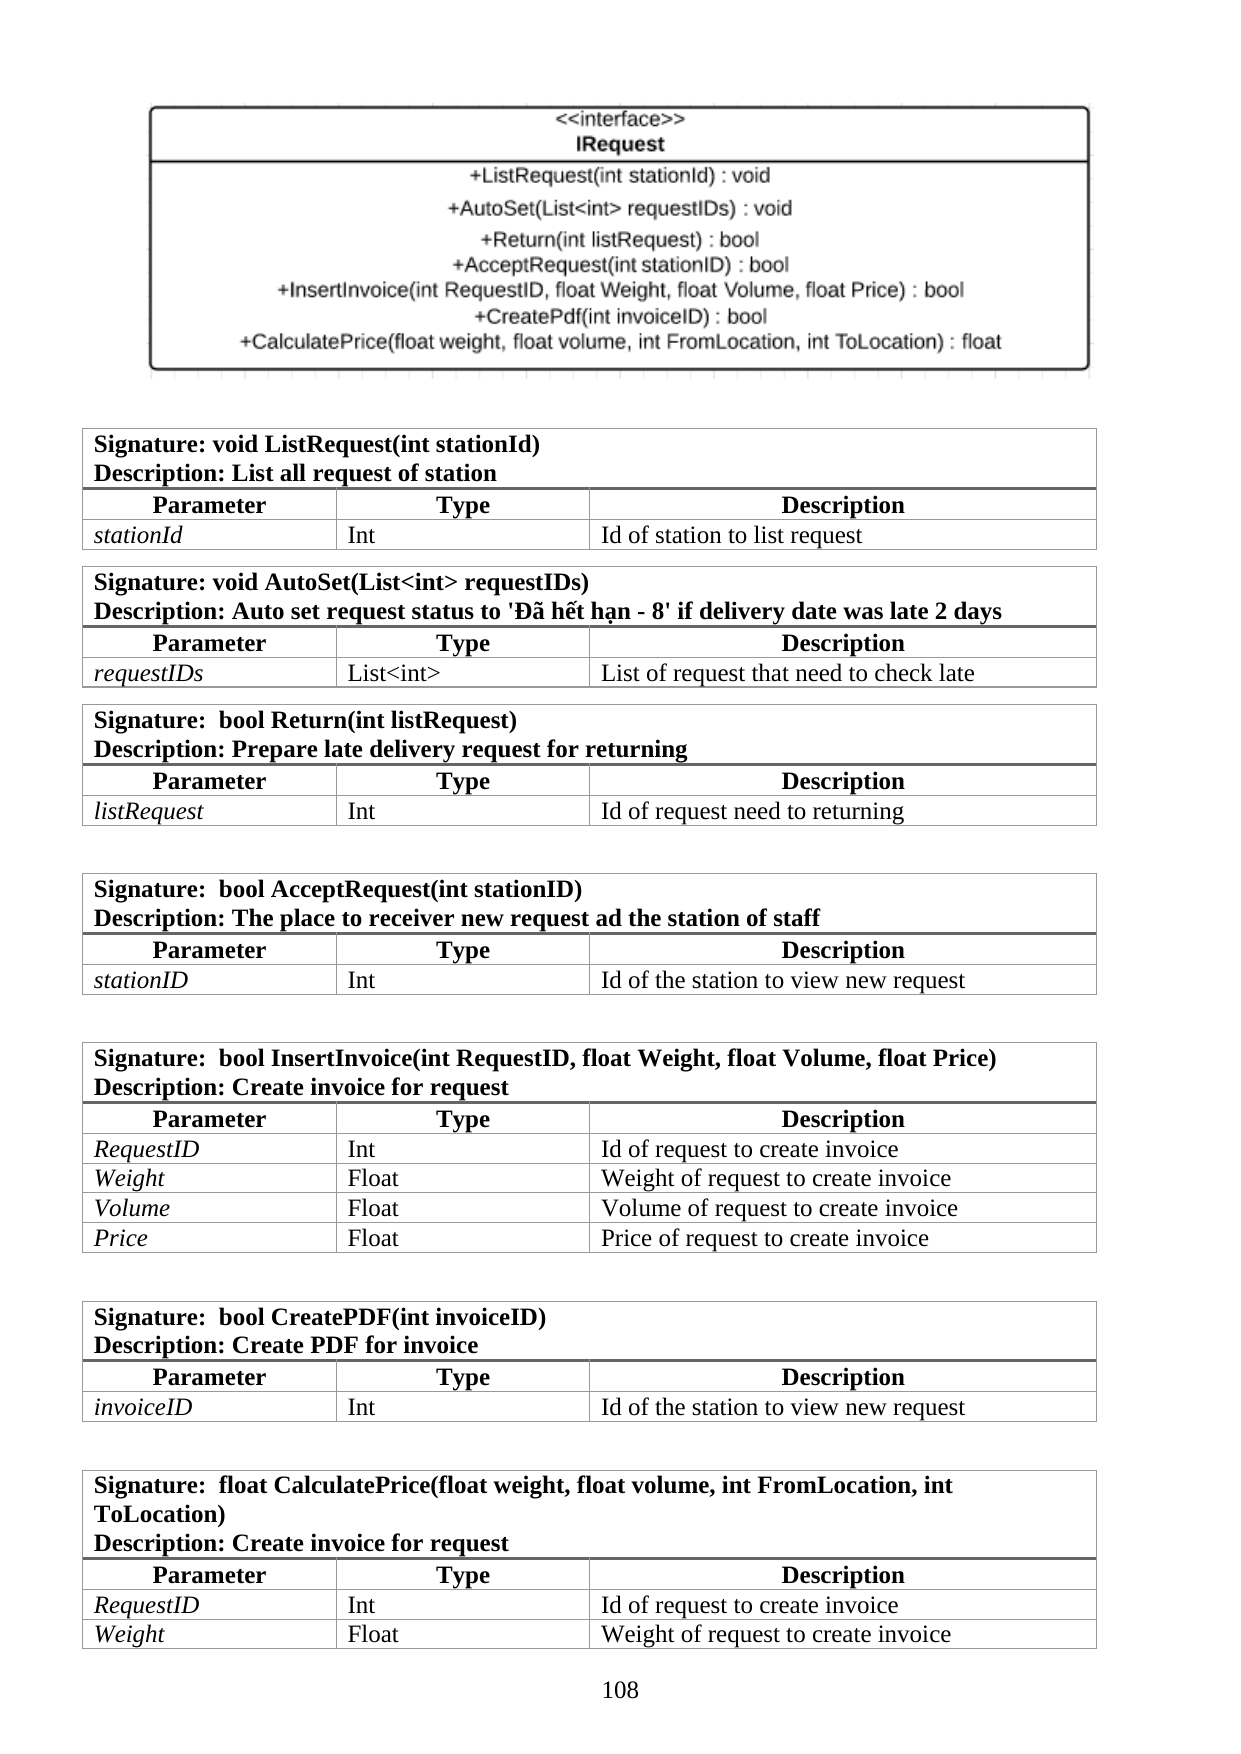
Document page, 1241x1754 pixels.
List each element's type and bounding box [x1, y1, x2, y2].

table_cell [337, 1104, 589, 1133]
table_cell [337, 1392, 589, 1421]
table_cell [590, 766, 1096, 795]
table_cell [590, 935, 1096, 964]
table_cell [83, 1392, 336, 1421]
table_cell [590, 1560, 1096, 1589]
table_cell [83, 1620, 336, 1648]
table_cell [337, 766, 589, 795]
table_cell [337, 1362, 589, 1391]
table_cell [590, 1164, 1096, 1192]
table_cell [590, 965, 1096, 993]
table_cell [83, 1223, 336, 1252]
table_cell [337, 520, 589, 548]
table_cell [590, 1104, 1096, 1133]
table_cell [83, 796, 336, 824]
picture [146, 103, 1095, 379]
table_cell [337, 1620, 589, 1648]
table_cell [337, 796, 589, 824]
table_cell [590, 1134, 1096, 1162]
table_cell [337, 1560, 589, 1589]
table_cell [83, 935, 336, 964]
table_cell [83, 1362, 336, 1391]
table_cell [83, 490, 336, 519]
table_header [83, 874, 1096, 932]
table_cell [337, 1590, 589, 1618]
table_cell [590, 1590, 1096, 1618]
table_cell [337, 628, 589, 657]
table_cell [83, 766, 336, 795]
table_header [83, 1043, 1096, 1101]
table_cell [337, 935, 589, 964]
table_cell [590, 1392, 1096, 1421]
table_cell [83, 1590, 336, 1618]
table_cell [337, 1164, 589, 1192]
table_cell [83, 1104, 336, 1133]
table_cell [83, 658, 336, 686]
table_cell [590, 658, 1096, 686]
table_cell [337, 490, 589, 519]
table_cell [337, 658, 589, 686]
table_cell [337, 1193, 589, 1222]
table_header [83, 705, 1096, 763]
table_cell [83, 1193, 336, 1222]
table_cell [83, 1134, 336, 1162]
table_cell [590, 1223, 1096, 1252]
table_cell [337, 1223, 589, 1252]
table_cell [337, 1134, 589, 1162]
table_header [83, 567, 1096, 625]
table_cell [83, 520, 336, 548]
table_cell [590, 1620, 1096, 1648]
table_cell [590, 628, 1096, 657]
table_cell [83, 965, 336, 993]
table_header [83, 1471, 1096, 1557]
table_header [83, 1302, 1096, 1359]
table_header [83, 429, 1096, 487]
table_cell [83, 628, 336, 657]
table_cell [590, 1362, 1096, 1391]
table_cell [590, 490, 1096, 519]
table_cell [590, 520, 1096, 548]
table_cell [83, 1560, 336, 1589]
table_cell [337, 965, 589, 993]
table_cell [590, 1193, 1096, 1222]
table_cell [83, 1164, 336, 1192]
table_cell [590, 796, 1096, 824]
